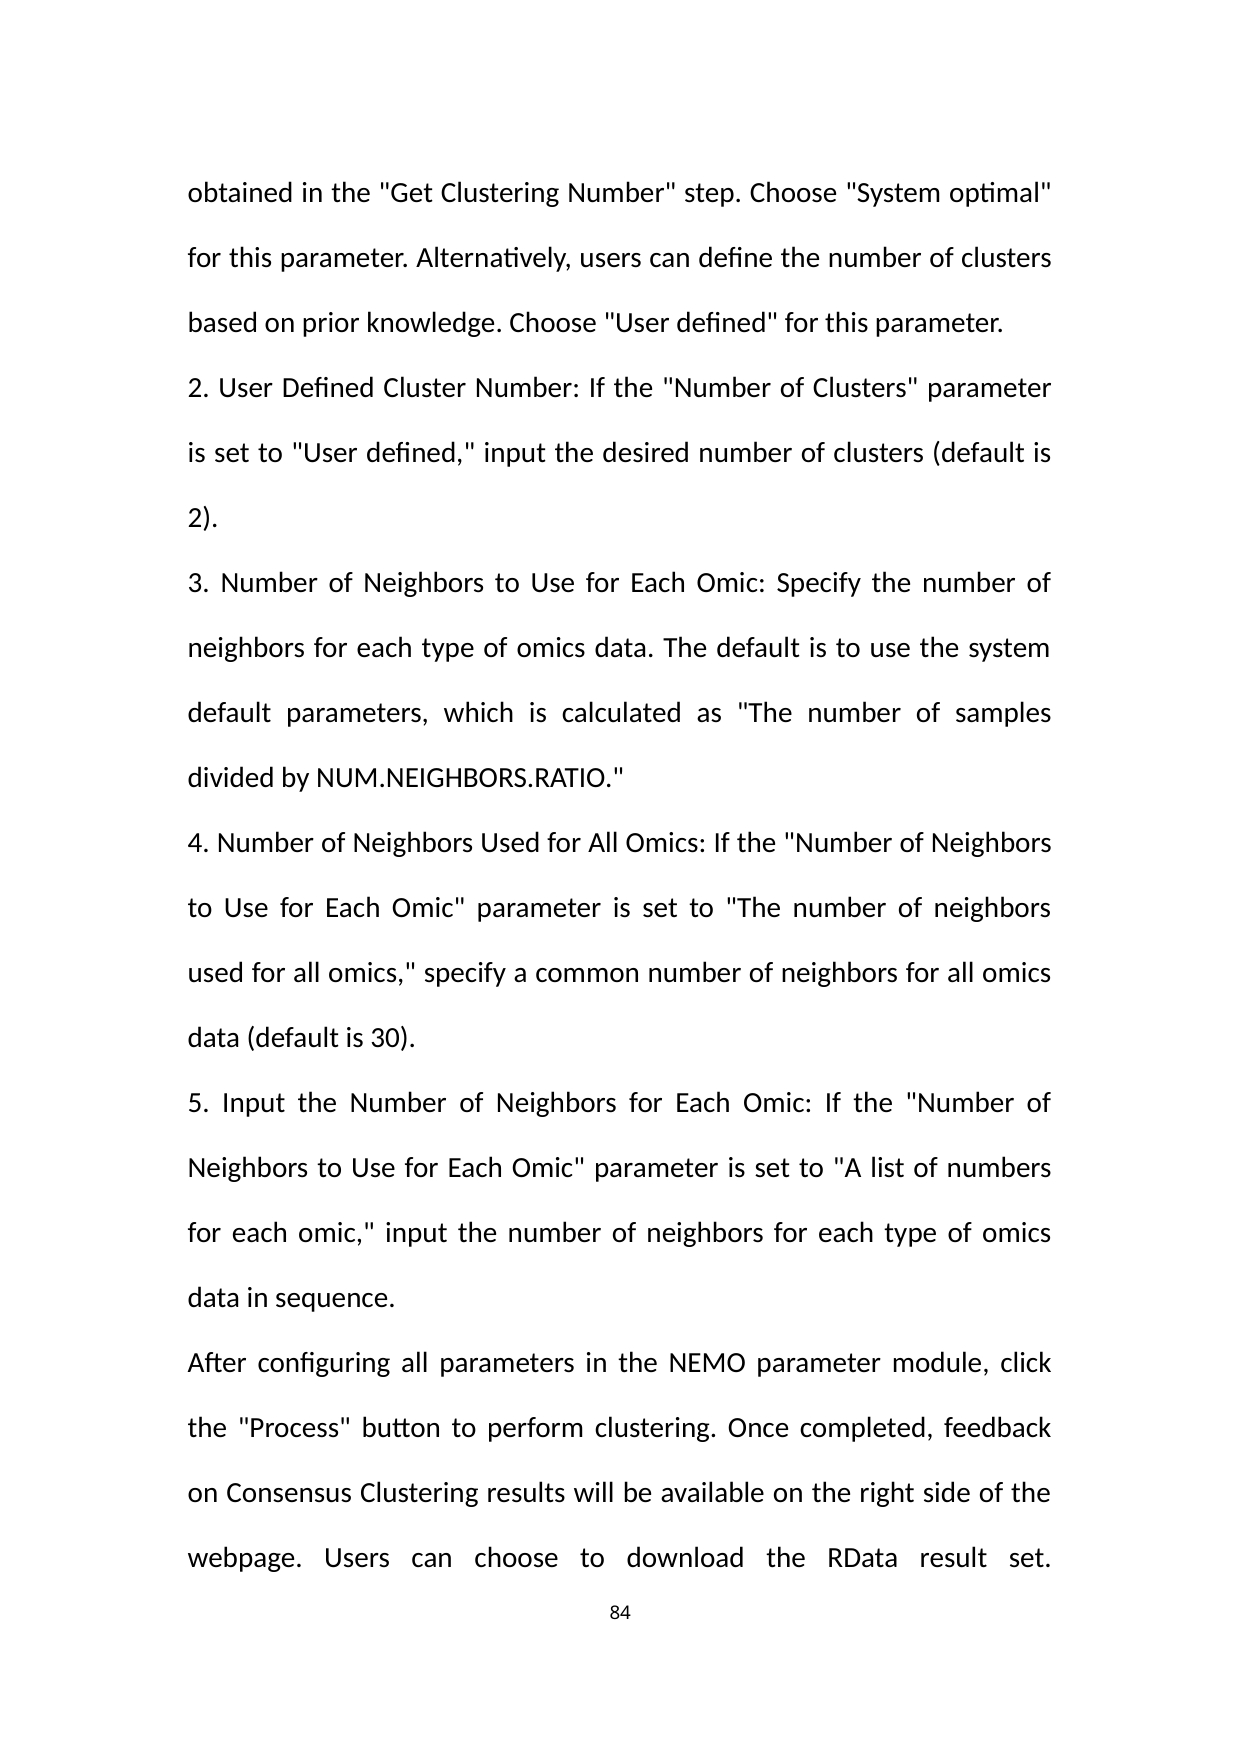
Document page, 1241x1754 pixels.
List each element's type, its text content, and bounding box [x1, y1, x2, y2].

text 4. Number of Neighbors Used for All Omics: If the "Number of Neighbors to Use for Each Omic" parameter is set to "The number of neighbors used for all omics," specify a common number of neighbors for all omics data (default is 30). [187, 810, 1053, 1070]
text 3. Number of Neighbors to Use for Each Omic: Specify the number of neighbors for each type of omics data. The default is to use the system default parameters, which is calculated as "The number of samples divided by NUM.NEIGHBORS.RATIO." [187, 550, 1053, 810]
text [187, 160, 1053, 355]
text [187, 1330, 1053, 1590]
text 5. Input the Number of Neighbors for Each Omic: If the "Number of Neighbors to Use for Each Omic" parameter is set to "A list of numbers for each omic," input the number of neighbors for each type of omics data in sequence. [187, 1070, 1053, 1330]
text 2. User Defined Cluster Number: If the "Number of Clusters" parameter is set to "User defined," input the desired number of clusters (default is 2). [187, 355, 1053, 550]
